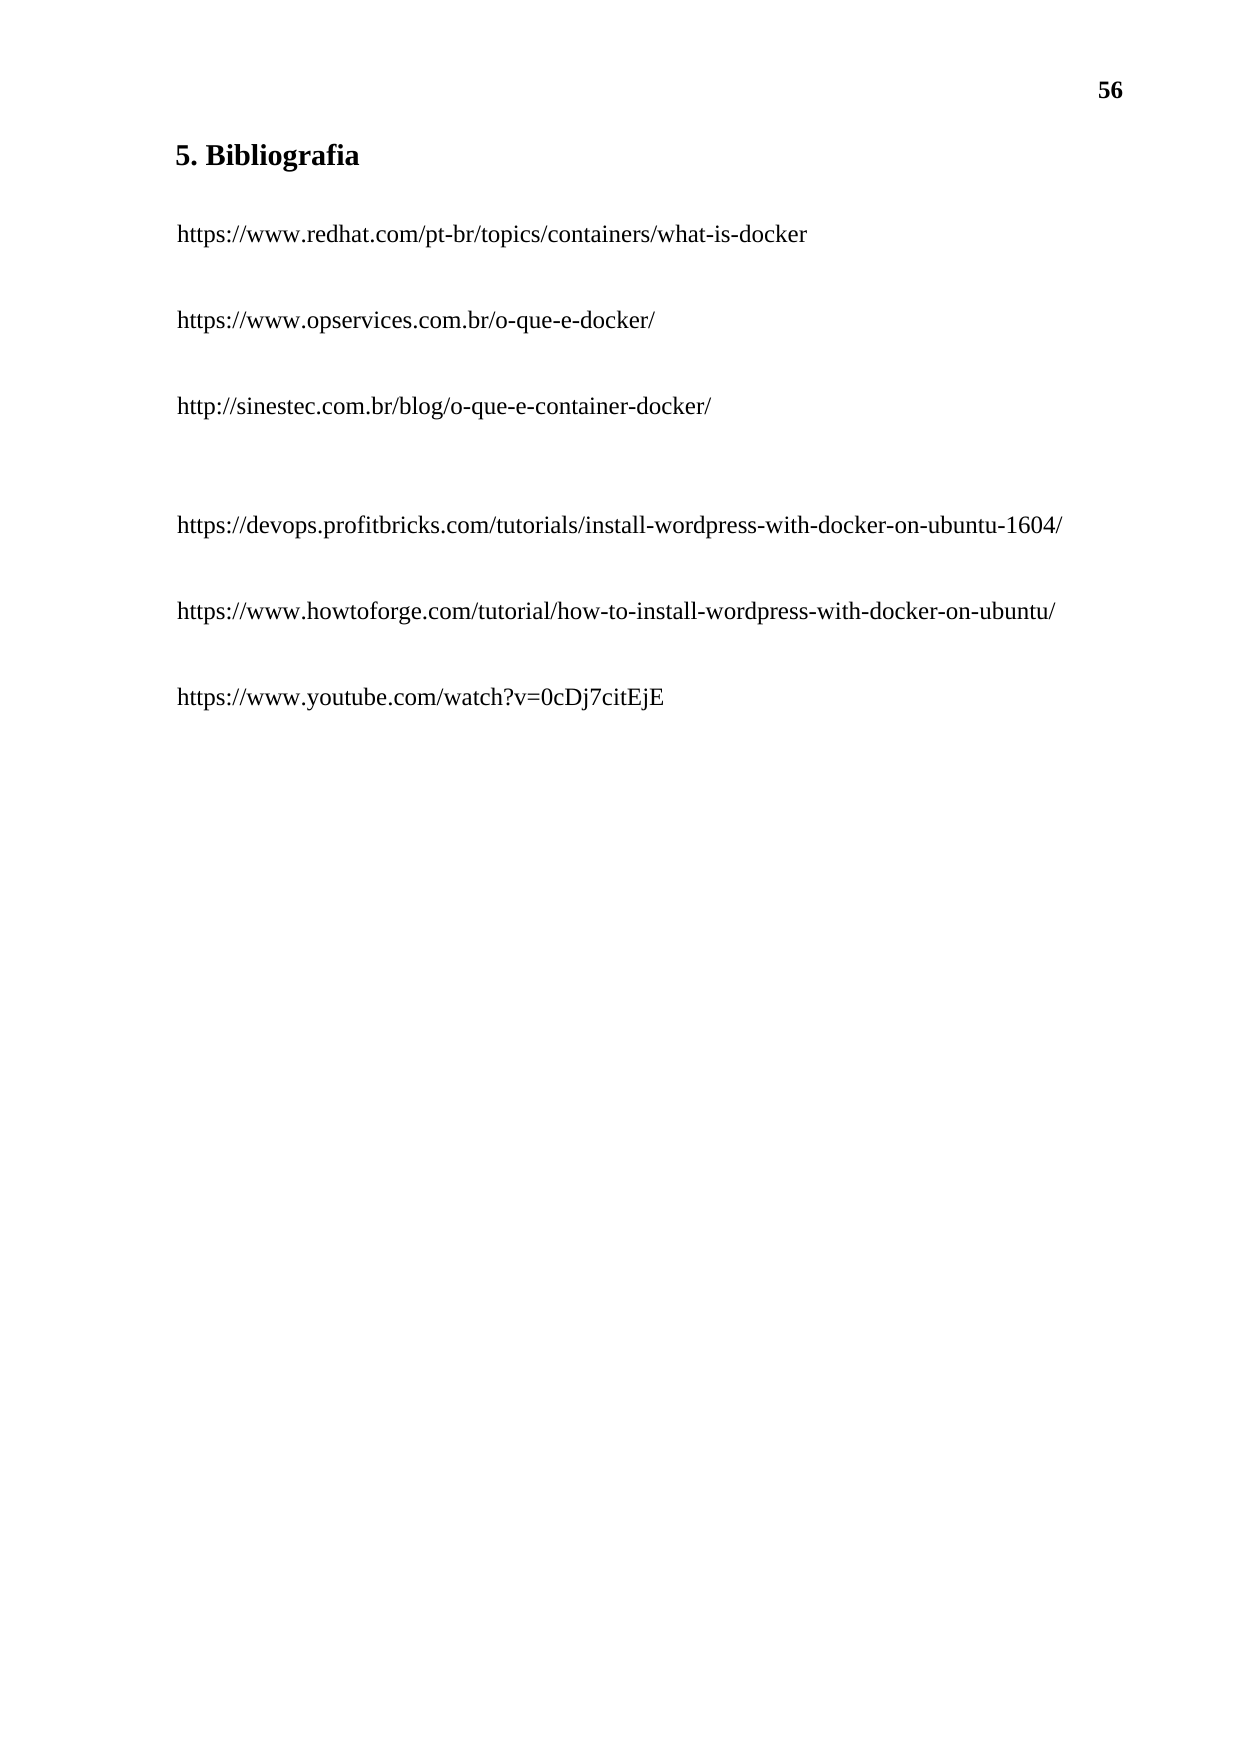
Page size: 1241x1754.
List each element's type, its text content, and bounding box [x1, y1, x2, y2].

subtitle 5. Bibliografia [175, 137, 1129, 172]
text https://www.youtube.com/watch?v=0cDj7citEjE [177, 682, 1129, 711]
text https://devops.profitbricks.com/tutorials/install-wordpress-with-docker-on-ubuntu-1604/ [177, 510, 1129, 539]
text https://www.howtoforge.com/tutorial/how-to-install-wordpress-with-docker-on-ubuntu/ [177, 596, 1129, 625]
text http://sinestec.com.br/blog/o-que-e-container-docker/ [177, 391, 1129, 420]
text https://www.redhat.com/pt-br/topics/containers/what-is-docker [177, 219, 1129, 248]
text https://www.opservices.com.br/o-que-e-docker/ [177, 305, 1129, 334]
